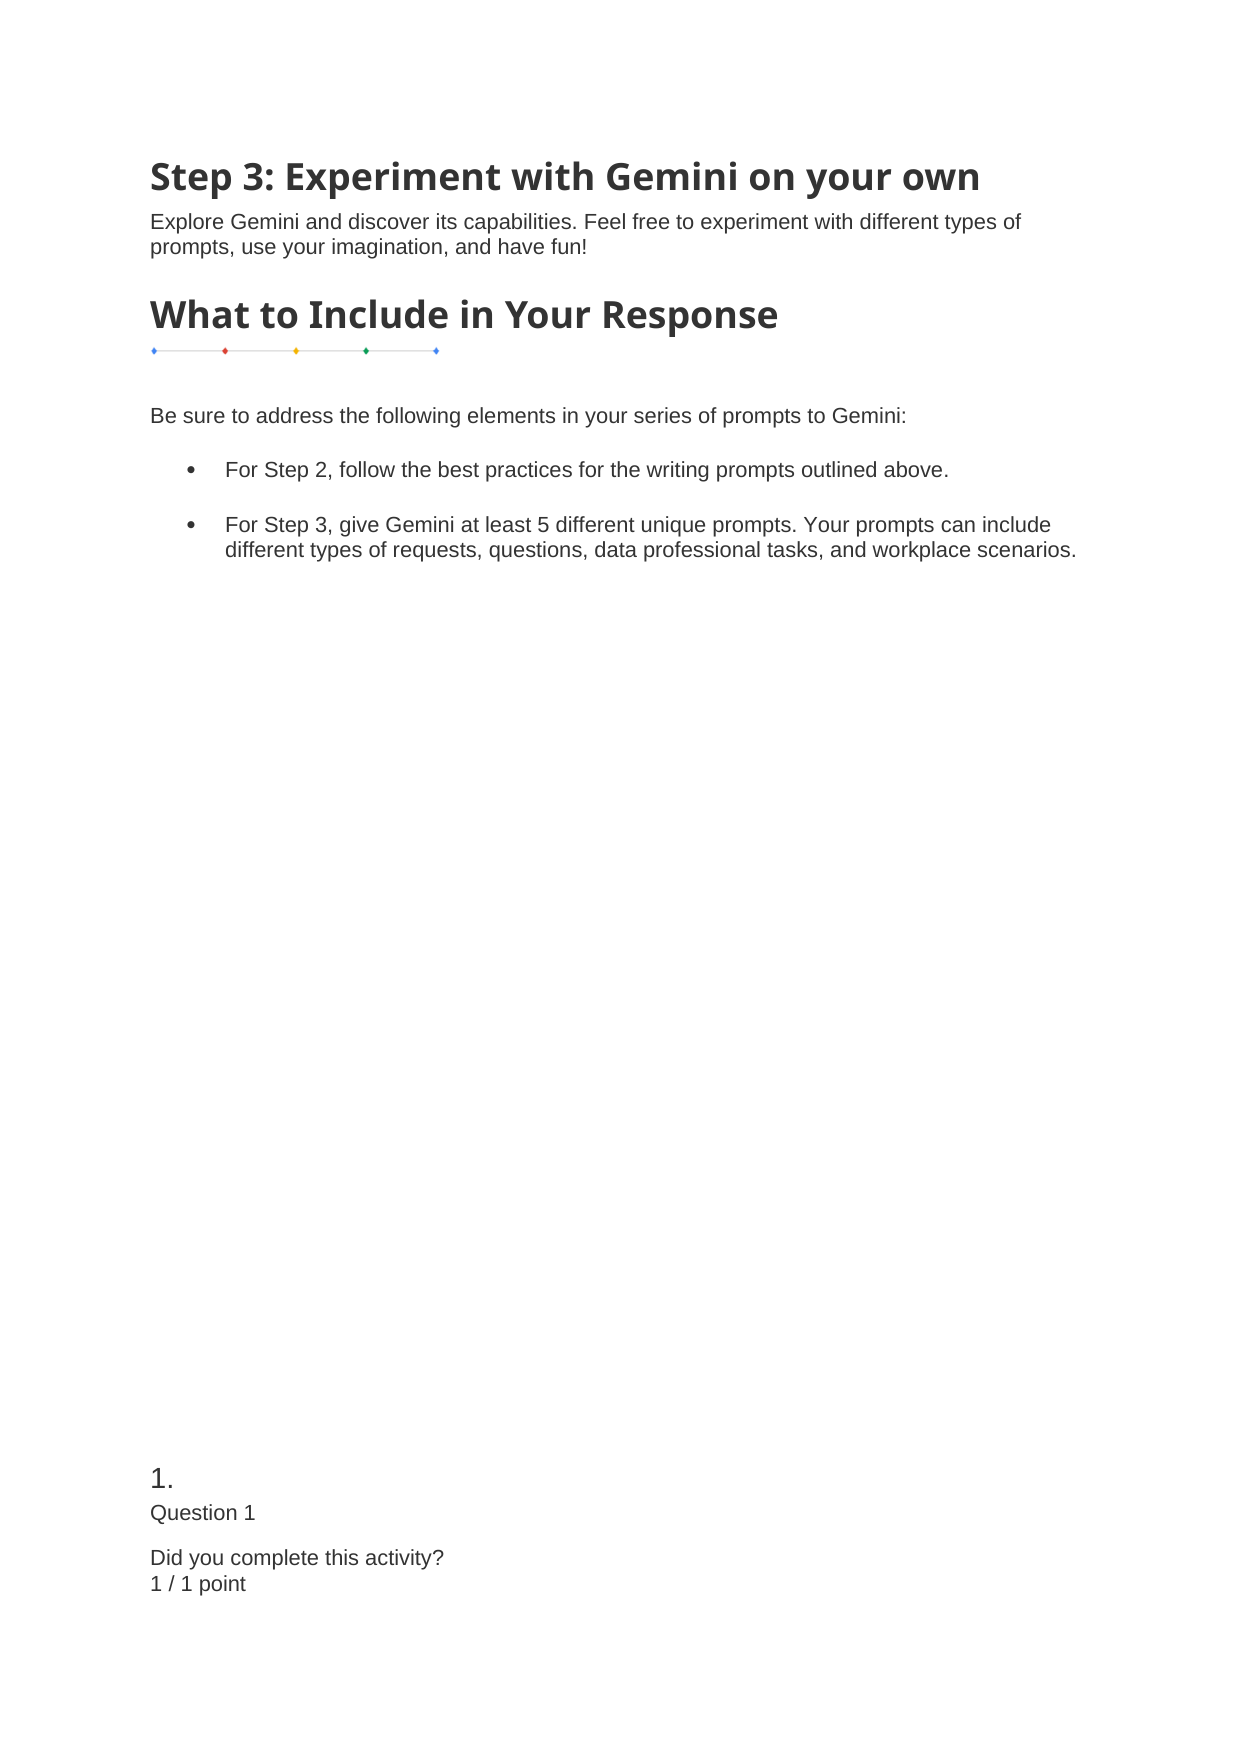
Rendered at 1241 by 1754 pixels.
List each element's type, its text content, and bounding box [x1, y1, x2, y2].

subtitle 1. [150, 1461, 1090, 1494]
text Be sure to address the following elements in your series of prompts to Gemini: [150, 403, 1090, 428]
text Did you complete this activity? [150, 1545, 1090, 1570]
list For Step 3, give Gemini at least 5 different unique prompts. Your prompts can include different types of requests, questions, data professional tasks, and workplace scenarios. [187, 511, 1090, 562]
list For Step 2, follow the best practices for the writing prompts outlined above. [187, 457, 1090, 482]
text Question 1 [150, 1499, 1090, 1525]
picture [150, 346, 1091, 355]
text 1 / 1 point [150, 1570, 1090, 1596]
subtitle Step 3: Experiment with Gemini on your own [150, 150, 1090, 201]
text Explore Gemini and discover its capabilities. Feel free to experiment with different types of prompts, use your imagination, and have fun! [150, 209, 1090, 259]
subtitle What to Include in Your Response [150, 288, 1090, 339]
